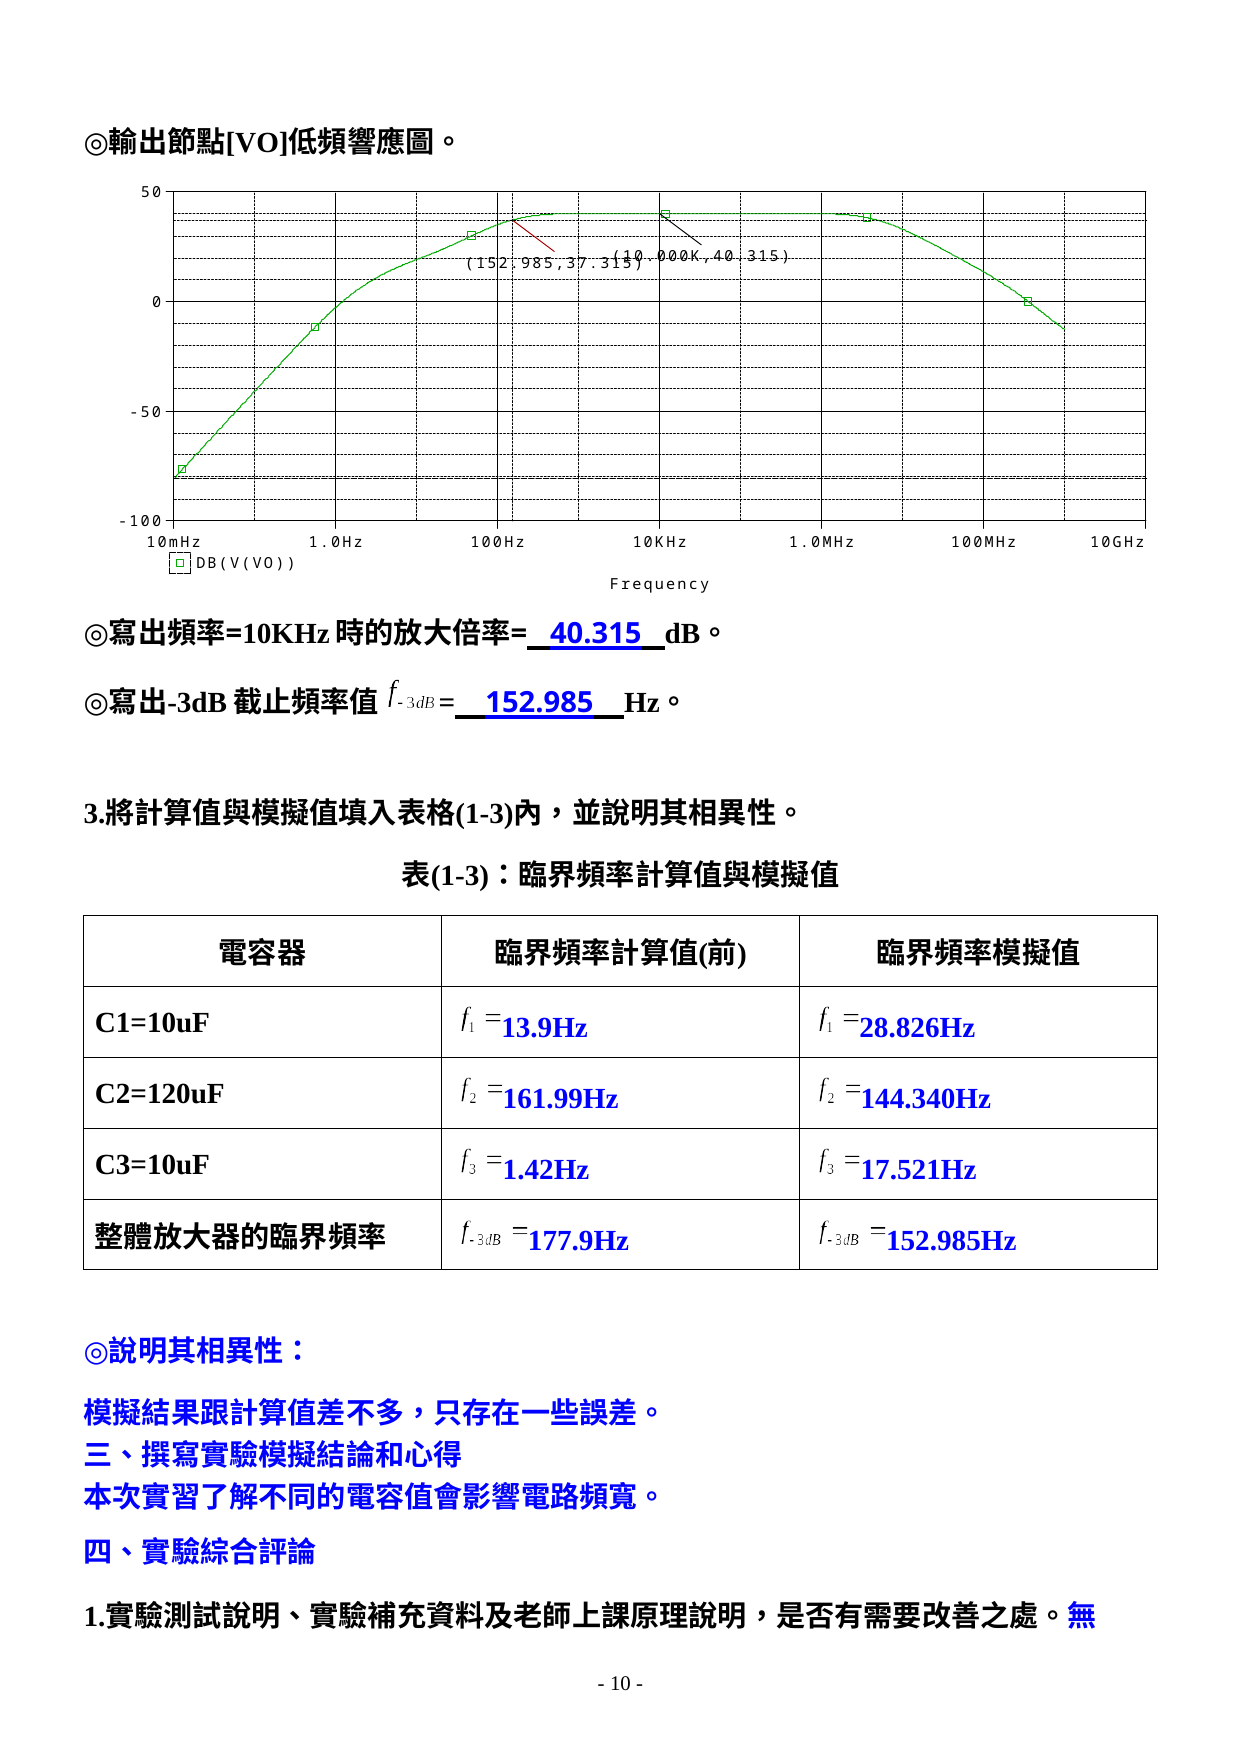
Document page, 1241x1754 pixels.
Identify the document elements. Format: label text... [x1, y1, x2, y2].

table_cell 13.9Hz [442, 987, 799, 1057]
text ◎寫出-3dB截止頻率值= 152.985 Hz。 [83, 673, 1157, 721]
text ◎說明其相異性： [83, 1330, 1157, 1369]
table_cell 整體放大器的臨界頻率 [84, 1200, 441, 1269]
table_cell 17.521Hz [800, 1129, 1157, 1198]
text 表(1-3)：臨界頻率計算值與模擬值 [83, 852, 1157, 894]
text ◎寫出頻率=10KHz時的放大倍率= 40.315 dB。 [83, 609, 1157, 652]
table_cell C1=10uF [84, 987, 441, 1057]
table_header 臨界頻率模擬值 [800, 916, 1157, 986]
table_cell 144.340Hz [800, 1058, 1157, 1128]
table_cell C3=10uF [84, 1129, 441, 1198]
table_header 電容器 [84, 916, 441, 986]
text 1.實驗測試說明、實驗補充資料及老師上課原理說明，是否有需要改善之處。無 [83, 1592, 1157, 1634]
table_cell 28.826Hz [800, 987, 1157, 1057]
table_cell 161.99Hz [442, 1058, 799, 1128]
text ◎輸出節點[VO]低頻響應圖。 [83, 118, 1157, 161]
table_cell 177.9Hz [442, 1200, 799, 1269]
table_cell C2=120uF [84, 1058, 441, 1128]
text 三、撰寫實驗模擬結論和心得 [83, 1432, 1157, 1474]
text 3.將計算值與模擬值填入表格(1-3)內，並說明其相異性。 [83, 792, 1157, 832]
text 四、實驗綜合評論 [83, 1529, 1157, 1571]
text 模擬結果跟計算值差不多，只存在一些誤差。 [83, 1389, 1157, 1432]
text 本次實習了解不同的電容值會影響電路頻寬。 [83, 1474, 1157, 1516]
table_cell 152.985Hz [800, 1200, 1157, 1269]
table_cell 1.42Hz [442, 1129, 799, 1198]
table_header 臨界頻率計算值(前) [442, 916, 799, 986]
